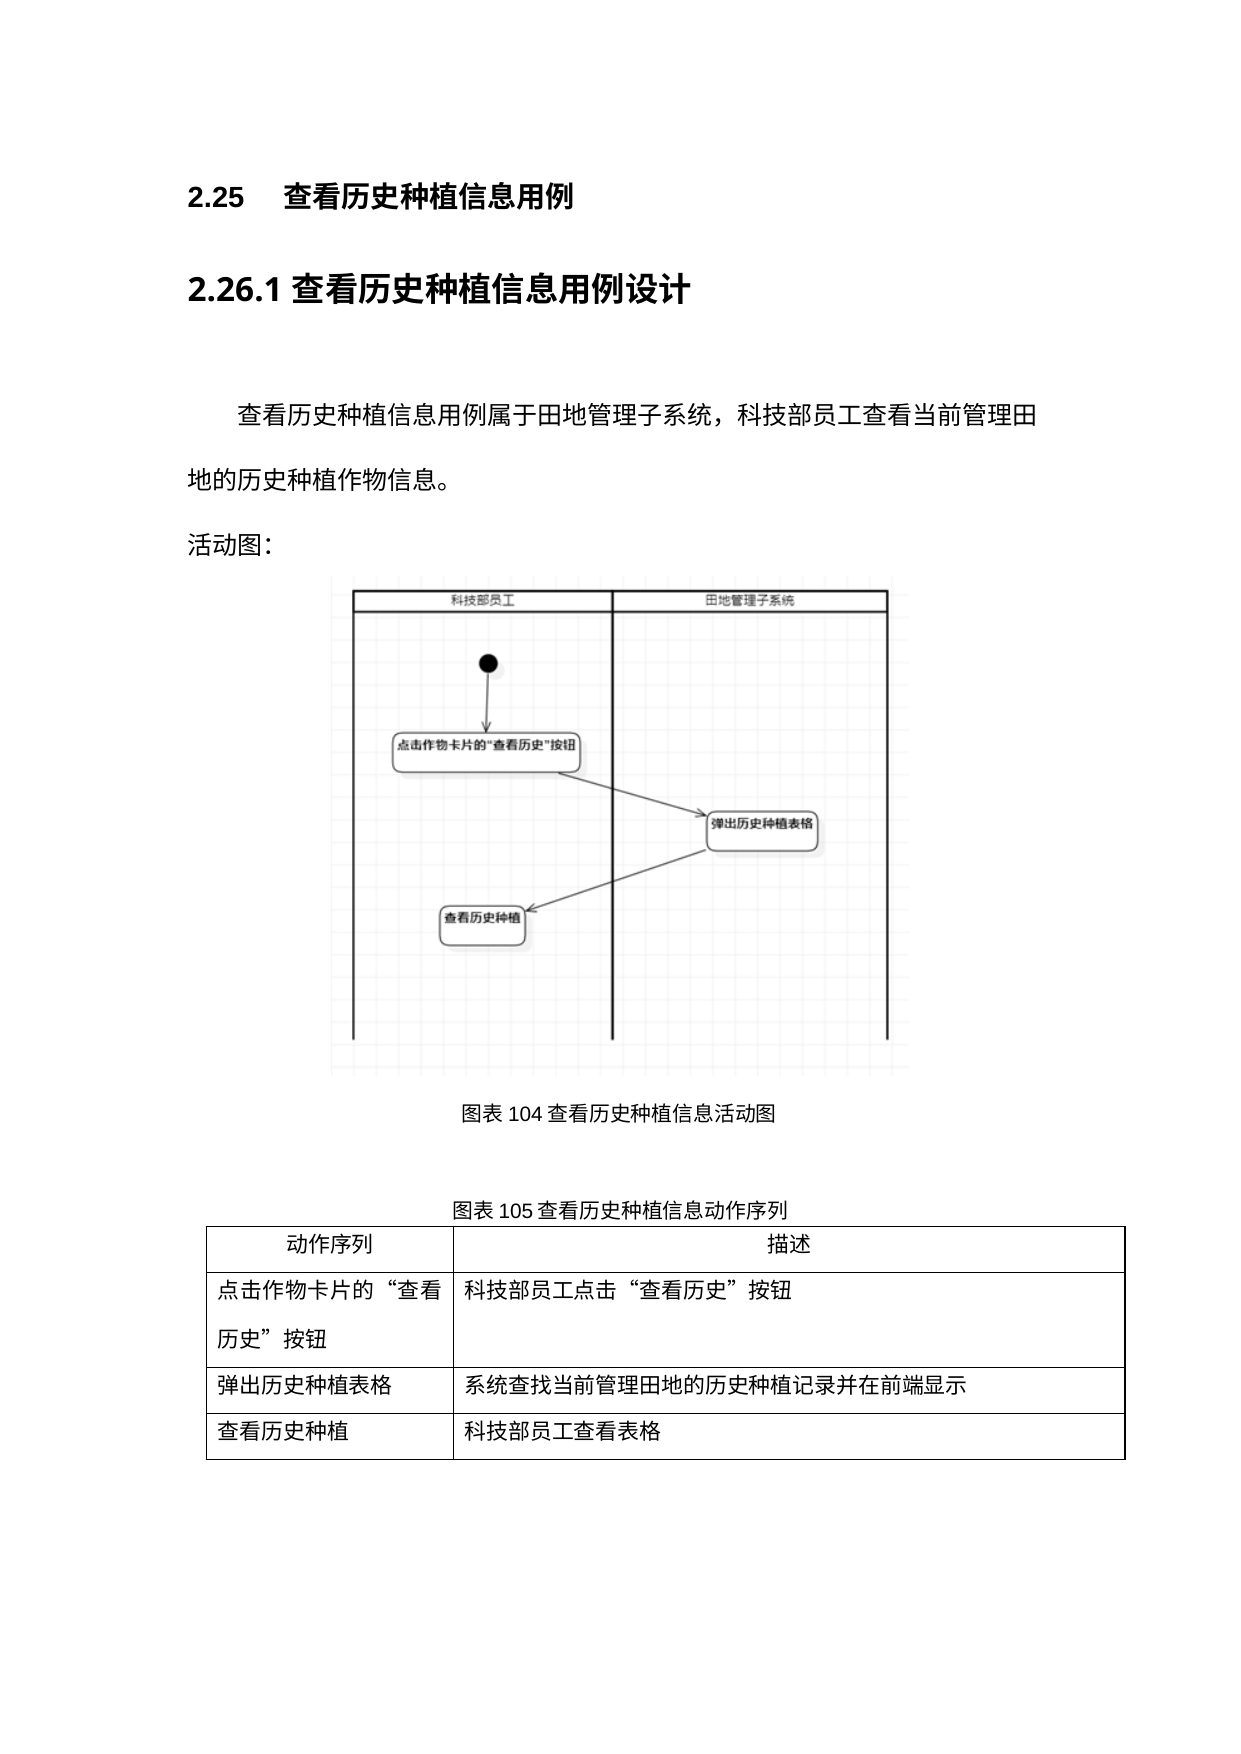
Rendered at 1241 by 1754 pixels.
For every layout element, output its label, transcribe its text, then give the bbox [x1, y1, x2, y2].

table_cell 科技部员工点击“查看历史”按钮 [454, 1273, 1124, 1367]
table_cell 点击作物卡片的“查看历史”按钮 [207, 1273, 453, 1367]
text 活动图： [187, 511, 1053, 576]
subtitle 查看历史种植信息用例 [187, 162, 1053, 227]
picture [331, 576, 910, 1076]
table_cell 弹出历史种植表格 [207, 1368, 453, 1413]
text 查看历史种植信息用例属于田地管理子系统，科技部员工查看当前管理田地的历史种植作物信息。 [187, 381, 1053, 511]
table_cell 查看历史种植 [207, 1414, 453, 1459]
table_cell 科技部员工查看表格 [454, 1414, 1124, 1459]
table_header 动作序列 [207, 1227, 453, 1272]
table_cell 系统查找当前管理田地的历史种植记录并在前端显示 [454, 1368, 1124, 1413]
table_header 描述 [454, 1227, 1124, 1272]
subtitle 2.26.1 查看历史种植信息用例设计 [187, 254, 1053, 319]
